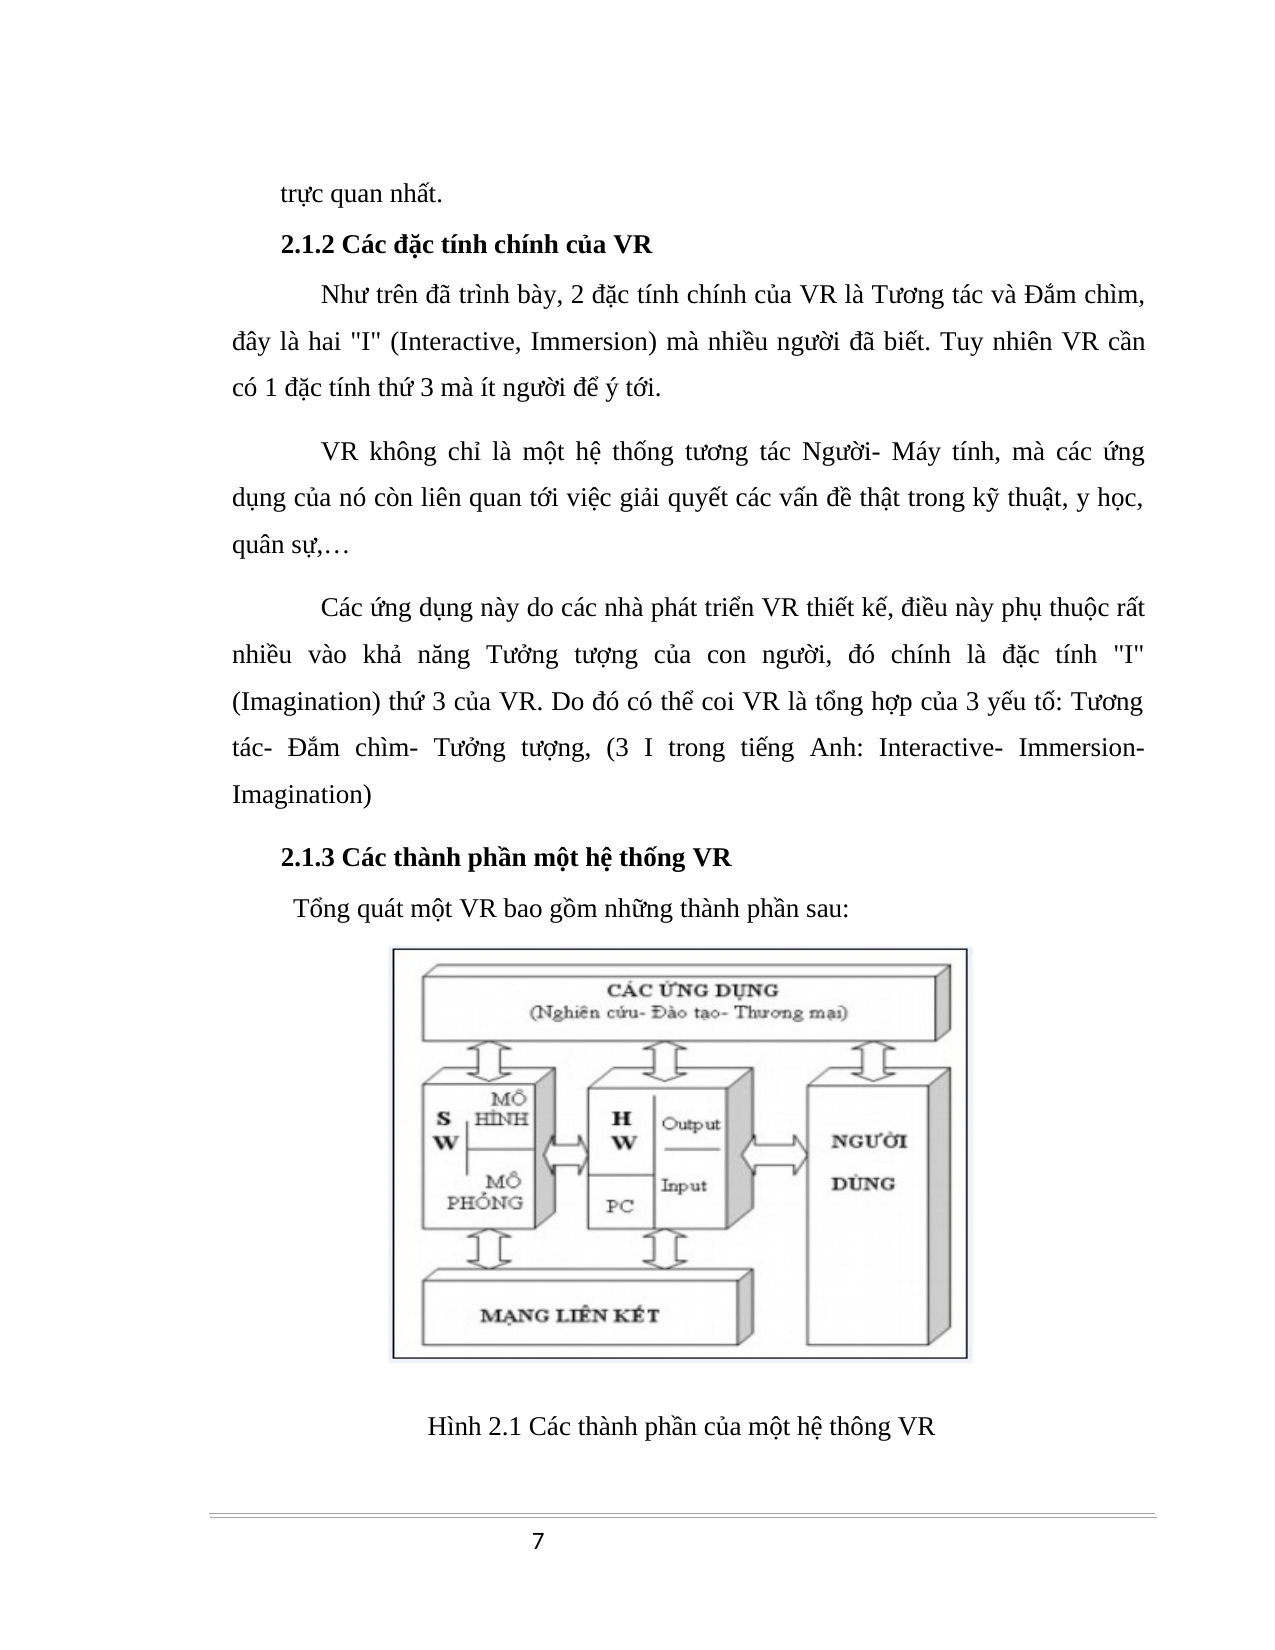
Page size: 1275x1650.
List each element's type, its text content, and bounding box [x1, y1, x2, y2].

subtitle 2.1.2 Các đặc tính chính của VR [281, 228, 1157, 259]
text Tổng quát một VR bao gồm những thành phần sau: [293, 892, 1157, 923]
text Các ứng dụng này do các nhà phát triển VR thiết kế, điều này phụ thuộc rất nhiều vào khả năng Tưởng tượng của con người, đó chính là đặc tính "I" (Imagination) thứ 3 của VR. Do đó có thể coi VR là tổng hợp của 3 yếu tố: Tương tác- Đắm chìm- Tưởng tượng, (3 I trong tiếng Anh: Interactive- Immersion- Imagination) [232, 592, 1146, 809]
text Như trên đã trình bày, 2 đặc tính chính của VR là Tương tác và Đắm chìm, đây là hai "I" (Interactive, Immersion) mà nhiều người đã biết. Tuy nhiên VR cần có 1 đặc tính thứ 3 mà ít người để ý tới. [232, 278, 1146, 403]
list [280, 177, 1145, 208]
text VR không chỉ là một hệ thống tương tác Người- Máy tính, mà các ứng dụng của nó còn liên quan tới việc giải quyết các vấn đề thật trong kỹ thuật, y học, quân sự,… [232, 435, 1146, 559]
text Hình 2.1 Các thành phần của một hệ thông VR [427, 1410, 1157, 1441]
picture [388, 946, 973, 1363]
subtitle 2.1.3 Các thành phần một hệ thống VR [281, 842, 1157, 873]
